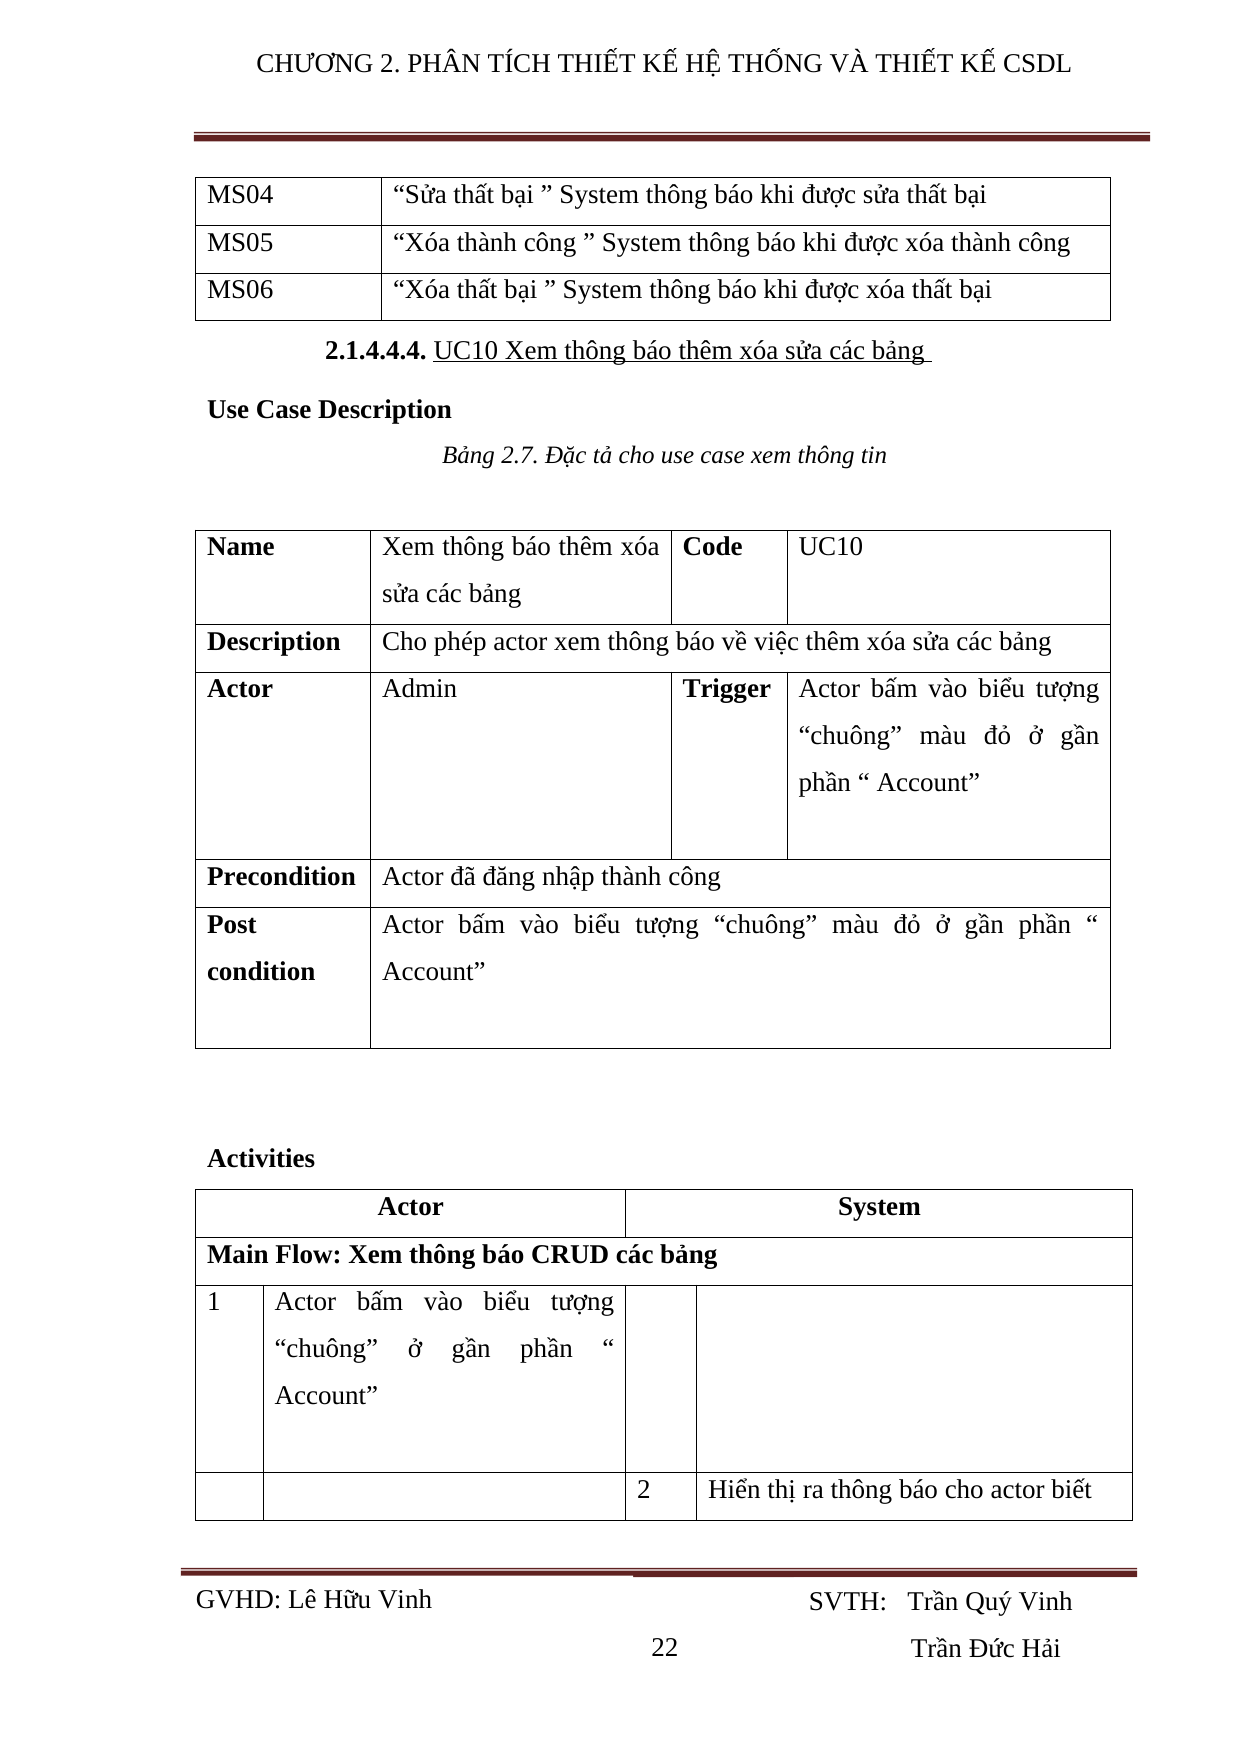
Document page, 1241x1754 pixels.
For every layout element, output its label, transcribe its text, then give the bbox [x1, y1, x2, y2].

table_cell Actor đã đăng nhập thành công [371, 860, 1110, 907]
text Use Case Description [207, 393, 1122, 424]
table_cell 1 [196, 1286, 263, 1472]
table_cell Actor bấm vào biểu tượng “chuông” màu đỏ ở gần phần “ Account” [788, 673, 1110, 859]
table_cell Cho phép actor xem thông báo về việc thêm xóa sửa các bảng [371, 625, 1110, 672]
table_cell [264, 1473, 625, 1520]
table_cell MS04 [196, 178, 381, 225]
table_cell MS05 [196, 226, 381, 273]
table_cell [196, 1473, 263, 1520]
table_cell [697, 1286, 1132, 1472]
table_cell Actor bấm vào biểu tượng “chuông” ở gần phần “ Account” [264, 1286, 625, 1472]
table_header Xem thông báo thêm xóa sửa các bảng [371, 531, 671, 624]
table_cell Actor [196, 673, 370, 859]
text Activities [207, 1142, 1122, 1173]
table_cell 2 [626, 1473, 696, 1520]
table_cell MS06 [196, 274, 381, 320]
table_cell “Xóa thành công ” System thông báo khi được xóa thành công [382, 226, 1110, 273]
table_cell Post condition [196, 908, 370, 1048]
text Bảng 2.7. Đặc tả cho use case xem thông tin [207, 440, 1122, 468]
table_header Actor [196, 1190, 625, 1237]
table_cell Actor bấm vào biểu tượng “chuông” màu đỏ ở gần phần “ Account” [371, 908, 1110, 1048]
table_header UC10 [788, 531, 1110, 624]
table_header Name [196, 531, 370, 624]
table_cell Main Flow: Xem thông báo CRUD các bảng [196, 1238, 1132, 1284]
table_cell Hiển thị ra thông báo cho actor biết [697, 1473, 1132, 1520]
table_cell Trigger [672, 673, 787, 859]
table_header System [626, 1190, 1132, 1237]
table_cell [626, 1286, 696, 1472]
table_cell “Sửa thất bại ” System thông báo khi được sửa thất bại [382, 178, 1110, 225]
table_cell “Xóa thất bại ” System thông báo khi được xóa thất bại [382, 274, 1110, 320]
subtitle UC10 Xem thông báo thêm xóa sửa các bảng [325, 334, 1122, 365]
table_cell Precondition [196, 860, 370, 907]
table_cell Description [196, 625, 370, 672]
table_header Code [672, 531, 787, 624]
table_cell Admin [371, 673, 671, 859]
